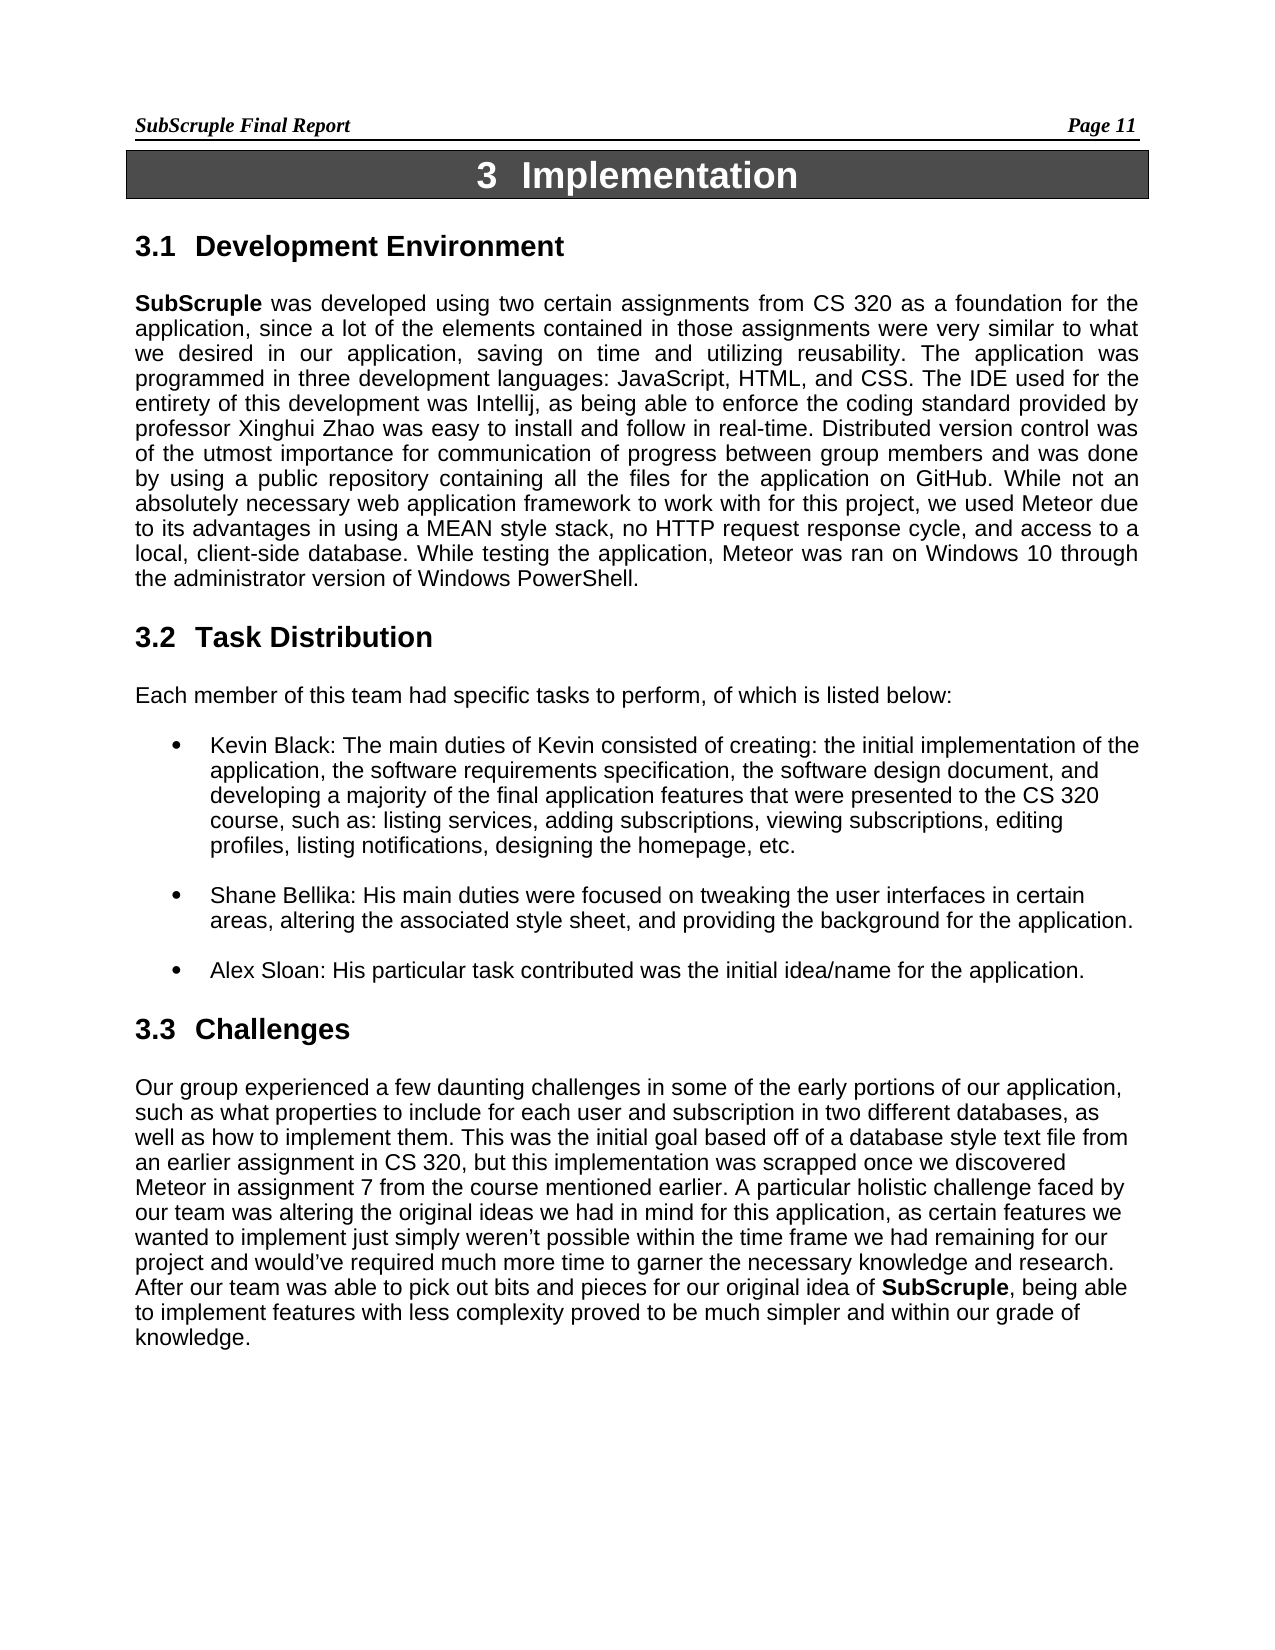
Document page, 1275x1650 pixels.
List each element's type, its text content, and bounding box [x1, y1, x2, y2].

list Alex Sloan: His particular task contributed was the initial idea/name for the application. [172, 958, 1140, 983]
list Shane Bellika: His main duties were focused on tweaking the user interfaces in certain areas, altering the associated style sheet, and providing the background for the application. [172, 883, 1140, 933]
list Kevin Black: The main duties of Kevin consisted of creating: the initial implementation of the application, the software requirements specification, the software design document, and developing a majority of the final application features that were presented to the CS 320 course, such as: listing services, adding subscriptions, viewing subscriptions, editing profiles, listing notifications, designing the homepage, etc. [172, 733, 1140, 858]
text SubScruple was developed using two certain assignments from CS 320 as a foundation for the application, since a lot of the elements contained in those assignments were very similar to what we desired in our application, saving on time and utilizing reusability. The application was programmed in three development languages: JavaScript, HTML, and CSS. The IDE used for the entirety of this development was Intellij, as being able to enforce the coding standard provided by professor Xinghui Zhao was easy to install and follow in real-time. Distributed version control was of the utmost importance for communication of progress between group members and was done by using a public repository containing all the files for the application on GitHub. While not an absolutely necessary web application framework to work with for this project, we used Meteor due to its advantages in using a MEAN style stack, no HTTP request response cycle, and access to a local, client-side database. While testing the application, Meteor was ran on Windows 10 through the administrator version of Windows PowerShell. [135, 291, 1140, 591]
subtitle Development Environment [135, 228, 1140, 262]
subtitle Implementation [127, 151, 1148, 198]
text Our group experienced a few daunting challenges in some of the early portions of our application, such as what properties to include for each user and subscription in two different databases, as well as how to implement them. This was the initial goal based off of a database style text file from an earlier assignment in CS 320, but this implementation was scrapped once we discovered Meteor in assignment 7 from the course mentioned earlier. A particular holistic challenge faced by our team was altering the original ideas we had in mind for this application, as certain features we wanted to implement just simply weren’t possible within the time frame we had remaining for our project and would’ve required much more time to garner the necessary knowledge and research. After our team was able to pick out bits and pieces for our original idea of SubScruple, being able to implement features with less complexity proved to be much simpler and within our grade of knowledge. [135, 1075, 1140, 1350]
subtitle Task Distribution [135, 620, 1140, 654]
subtitle Challenges [135, 1012, 1140, 1046]
text Each member of this team had specific tasks to perform, of which is listed below: [135, 683, 1140, 708]
